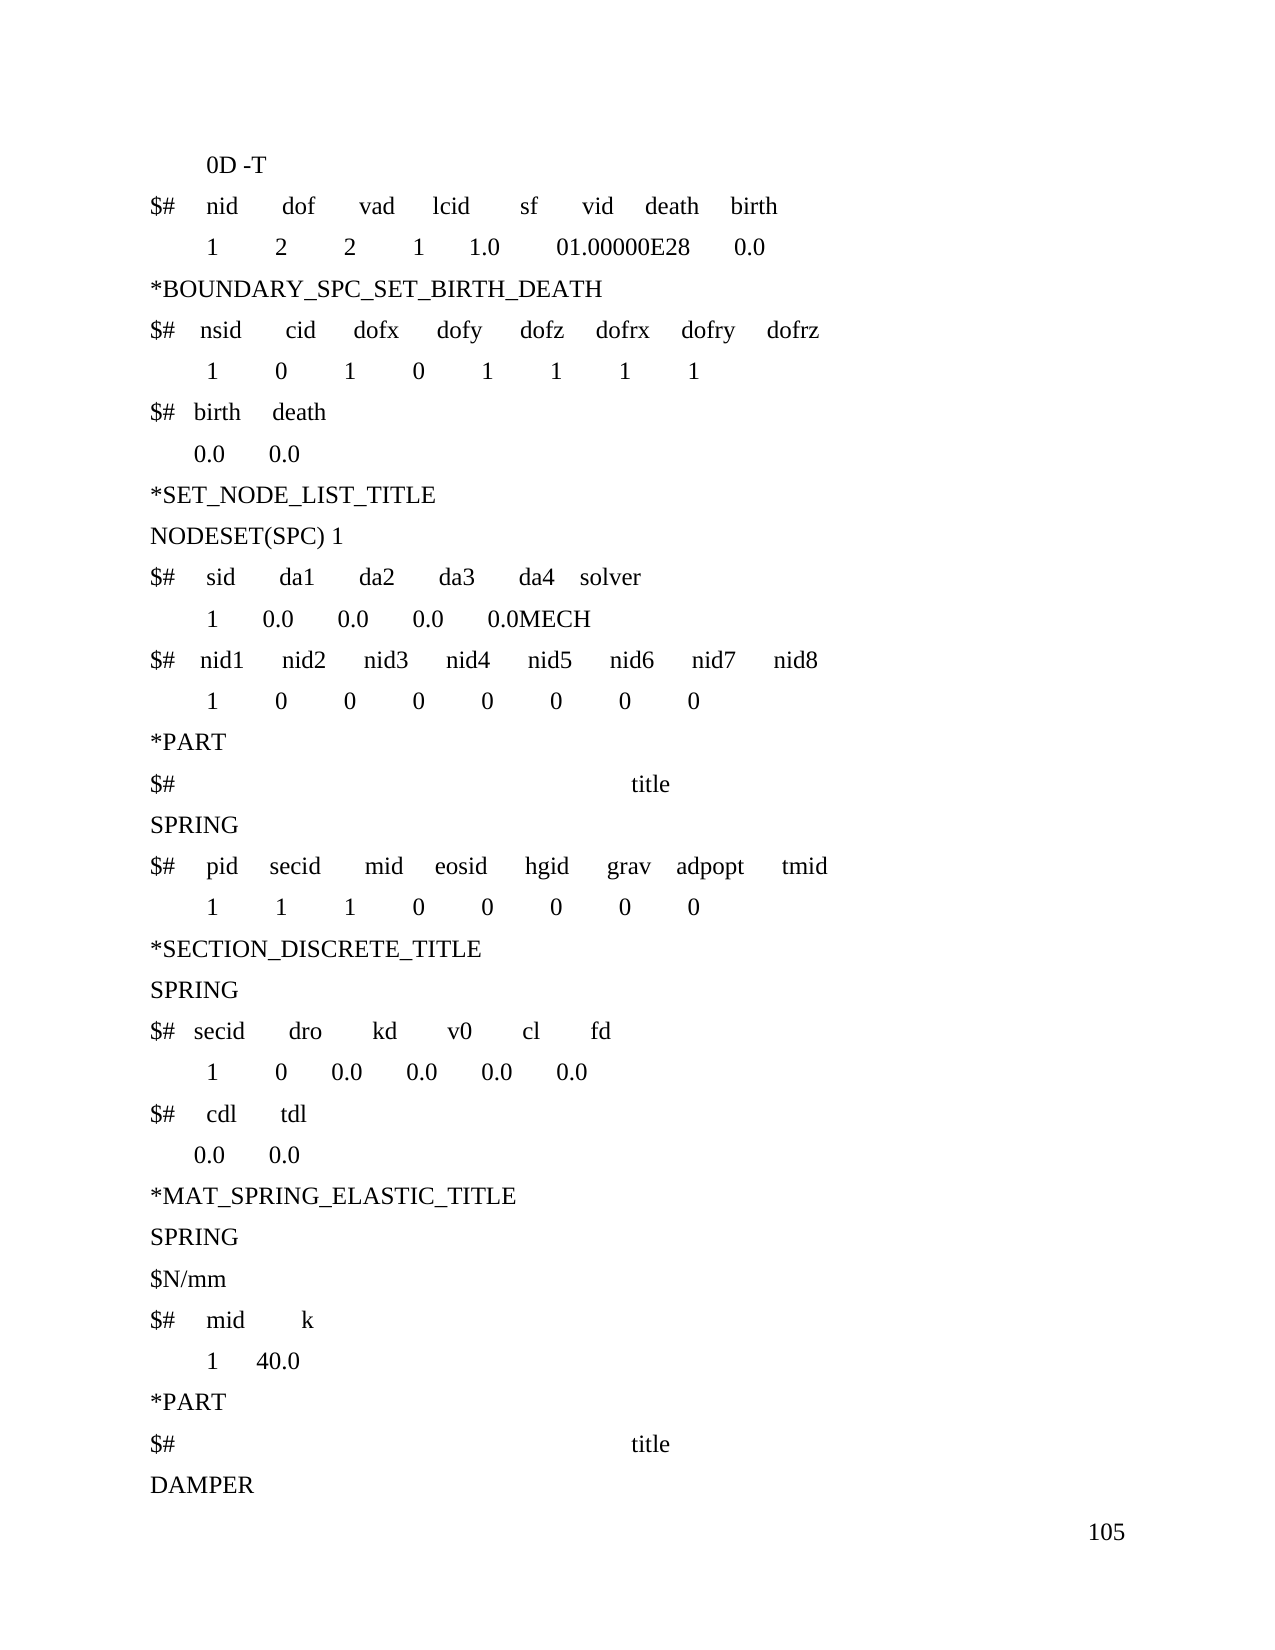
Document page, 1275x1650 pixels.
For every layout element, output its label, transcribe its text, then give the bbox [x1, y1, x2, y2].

text *SET_NODE_LIST_TITLE [150, 480, 1125, 509]
text $N/mm [150, 1264, 1125, 1292]
text $# nid1 nid2 nid3 nid4 nid5 nid6 nid7 nid8 [150, 645, 1125, 674]
text *SECTION_DISCRETE_TITLE [150, 934, 1125, 962]
text *PART [150, 727, 1125, 756]
text $# cdl tdl [150, 1099, 1125, 1127]
text $# birth death [150, 397, 1125, 426]
text 0.0 0.0 [150, 1140, 1125, 1169]
text *MAT_SPRING_ELASTIC_TITLE [150, 1181, 1125, 1210]
text 1 2 2 1 1.0 01.00000E28 0.0 [150, 232, 1125, 261]
text 1 0 1 0 1 1 1 1 [150, 356, 1125, 385]
text SPRING [150, 1222, 1125, 1251]
text *BOUNDARY_SPC_SET_BIRTH_DEATH [150, 274, 1125, 302]
text $# nid dof vad lcid sf vid death birth [150, 191, 1125, 220]
text 0.0 0.0 [150, 439, 1125, 467]
text SPRING [150, 975, 1125, 1004]
text DAMPER [150, 1470, 1125, 1499]
text $# mid k [150, 1305, 1125, 1334]
text $# secid dro kd v0 cl fd [150, 1016, 1125, 1045]
text $# title [150, 1429, 1125, 1457]
text 1 0 0.0 0.0 0.0 0.0 [150, 1057, 1125, 1086]
text NODESET(SPC) 1 [150, 521, 1125, 550]
text $# pid secid mid eosid hgid grav adpopt tmid [150, 851, 1125, 880]
text 1 0.0 0.0 0.0 0.0MECH [150, 604, 1125, 632]
text 1 40.0 [150, 1346, 1125, 1375]
text SPRING [150, 810, 1125, 839]
text 1 1 1 0 0 0 0 0 [150, 892, 1125, 921]
text $# title [150, 769, 1125, 797]
text $# nsid cid dofx dofy dofz dofrx dofry dofrz [150, 315, 1125, 344]
text 1 0 0 0 0 0 0 0 [150, 686, 1125, 715]
text 0D -T [150, 150, 1125, 179]
text $# sid da1 da2 da3 da4 solver [150, 562, 1125, 591]
text *PART [150, 1387, 1125, 1416]
